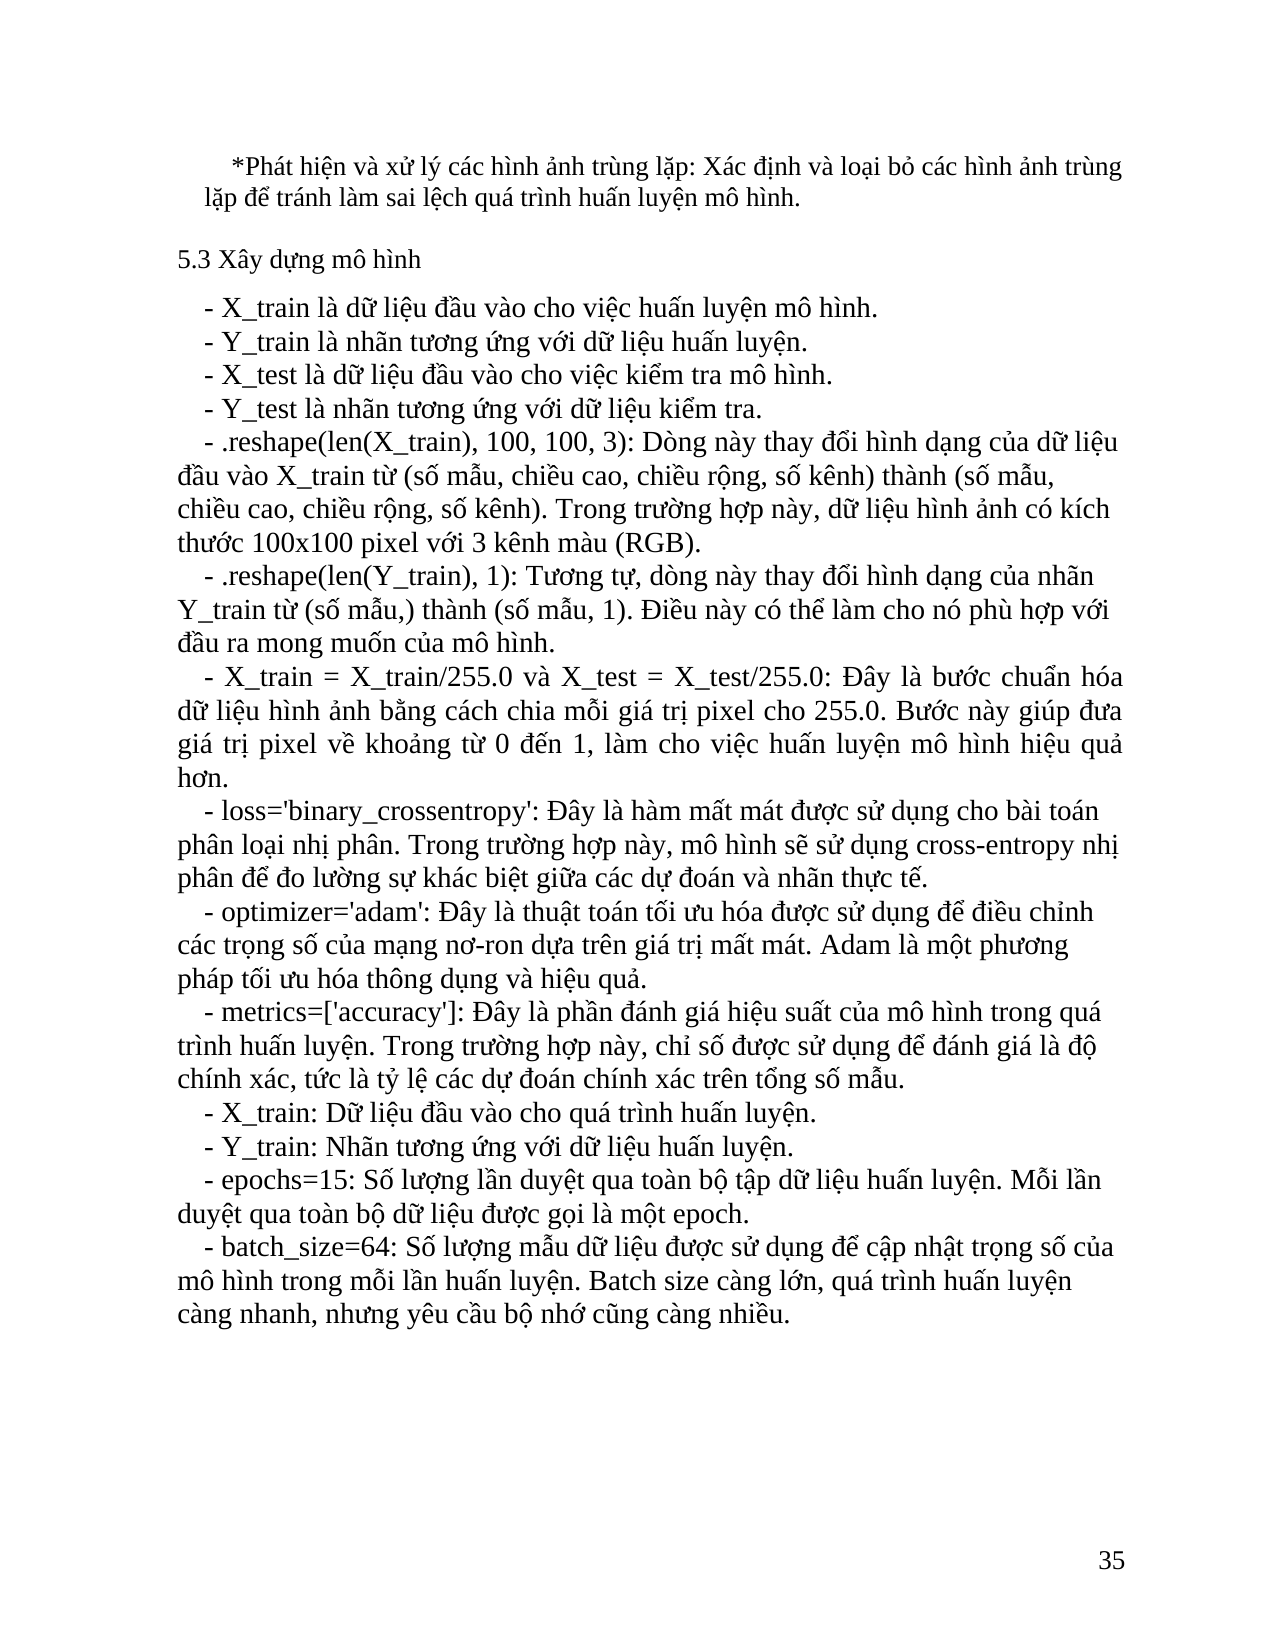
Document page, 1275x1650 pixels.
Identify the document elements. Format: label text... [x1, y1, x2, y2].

text - loss='binary_crossentropy': Đây là hàm mất mát được sử dụng cho bài toán phân loại nhị phân. Trong trường hợp này, mô hình sẽ sử dụng cross-entropy nhị phân để đo lường sự khác biệt giữa các dự đoán và nhãn thực tế. [177, 793, 1125, 894]
text - batch_size=64: Số lượng mẫu dữ liệu được sử dụng để cập nhật trọng số của mô hình trong mỗi lần huấn luyện. Batch size càng lớn, quá trình huấn luyện càng nhanh, nhưng yêu cầu bộ nhớ cũng càng nhiều. [177, 1229, 1125, 1330]
text - .reshape(len(X_train), 100, 100, 3): Dòng này thay đổi hình dạng của dữ liệu đầu vào X_train từ (số mẫu, chiều cao, chiều rộng, số kênh) thành (số mẫu, chiều cao, chiều rộng, số kênh). Trong trường hợp này, dữ liệu hình ảnh có kích thước 100x100 pixel với 3 kênh màu (RGB). [177, 424, 1125, 558]
text 5.3 Xây dựng mô hình [177, 243, 1125, 274]
text - epochs=15: Số lượng lần duyệt qua toàn bộ tập dữ liệu huấn luyện. Mỗi lần duyệt qua toàn bộ dữ liệu được gọi là một epoch. [177, 1162, 1125, 1229]
text - optimizer='adam': Đây là thuật toán tối ưu hóa được sử dụng để điều chỉnh các trọng số của mạng nơ-ron dựa trên giá trị mất mát. Adam là một phương pháp tối ưu hóa thông dụng và hiệu quả. [177, 894, 1125, 994]
text - .reshape(len(Y_train), 1): Tương tự, dòng này thay đổi hình dạng của nhãn Y_train từ (số mẫu,) thành (số mẫu, 1). Điều này có thể làm cho nó phù hợp với đầu ra mong muốn của mô hình. [177, 558, 1125, 659]
text - Y_train: Nhãn tương ứng với dữ liệu huấn luyện. [177, 1129, 1125, 1162]
text - X_train = X_train/255.0 và X_test = X_test/255.0: Đây là bước chuẩn hóa dữ liệu hình ảnh bằng cách chia mỗi giá trị pixel cho 255.0. Bước này giúp đưa giá trị pixel về khoảng từ 0 đến 1, làm cho việc huấn luyện mô hình hiệu quả hơn. [177, 659, 1125, 793]
text - Y_train là nhãn tương ứng với dữ liệu huấn luyện. [177, 324, 1125, 357]
text - X_test là dữ liệu đầu vào cho việc kiểm tra mô hình. [177, 357, 1125, 391]
text - Y_test là nhãn tương ứng với dữ liệu kiểm tra. [177, 391, 1125, 424]
text - metrics=['accuracy']: Đây là phần đánh giá hiệu suất của mô hình trong quá trình huấn luyện. Trong trường hợp này, chỉ số được sử dụng để đánh giá là độ chính xác, tức là tỷ lệ các dự đoán chính xác trên tổng số mẫu. [177, 994, 1125, 1095]
text *Phát hiện và xử lý các hình ảnh trùng lặp: Xác định và loại bỏ các hình ảnh trùng lặp để tránh làm sai lệch quá trình huấn luyện mô hình. [204, 150, 1125, 212]
text - X_train: Dữ liệu đầu vào cho quá trình huấn luyện. [177, 1095, 1125, 1129]
text - X_train là dữ liệu đầu vào cho việc huấn luyện mô hình. [177, 290, 1125, 324]
